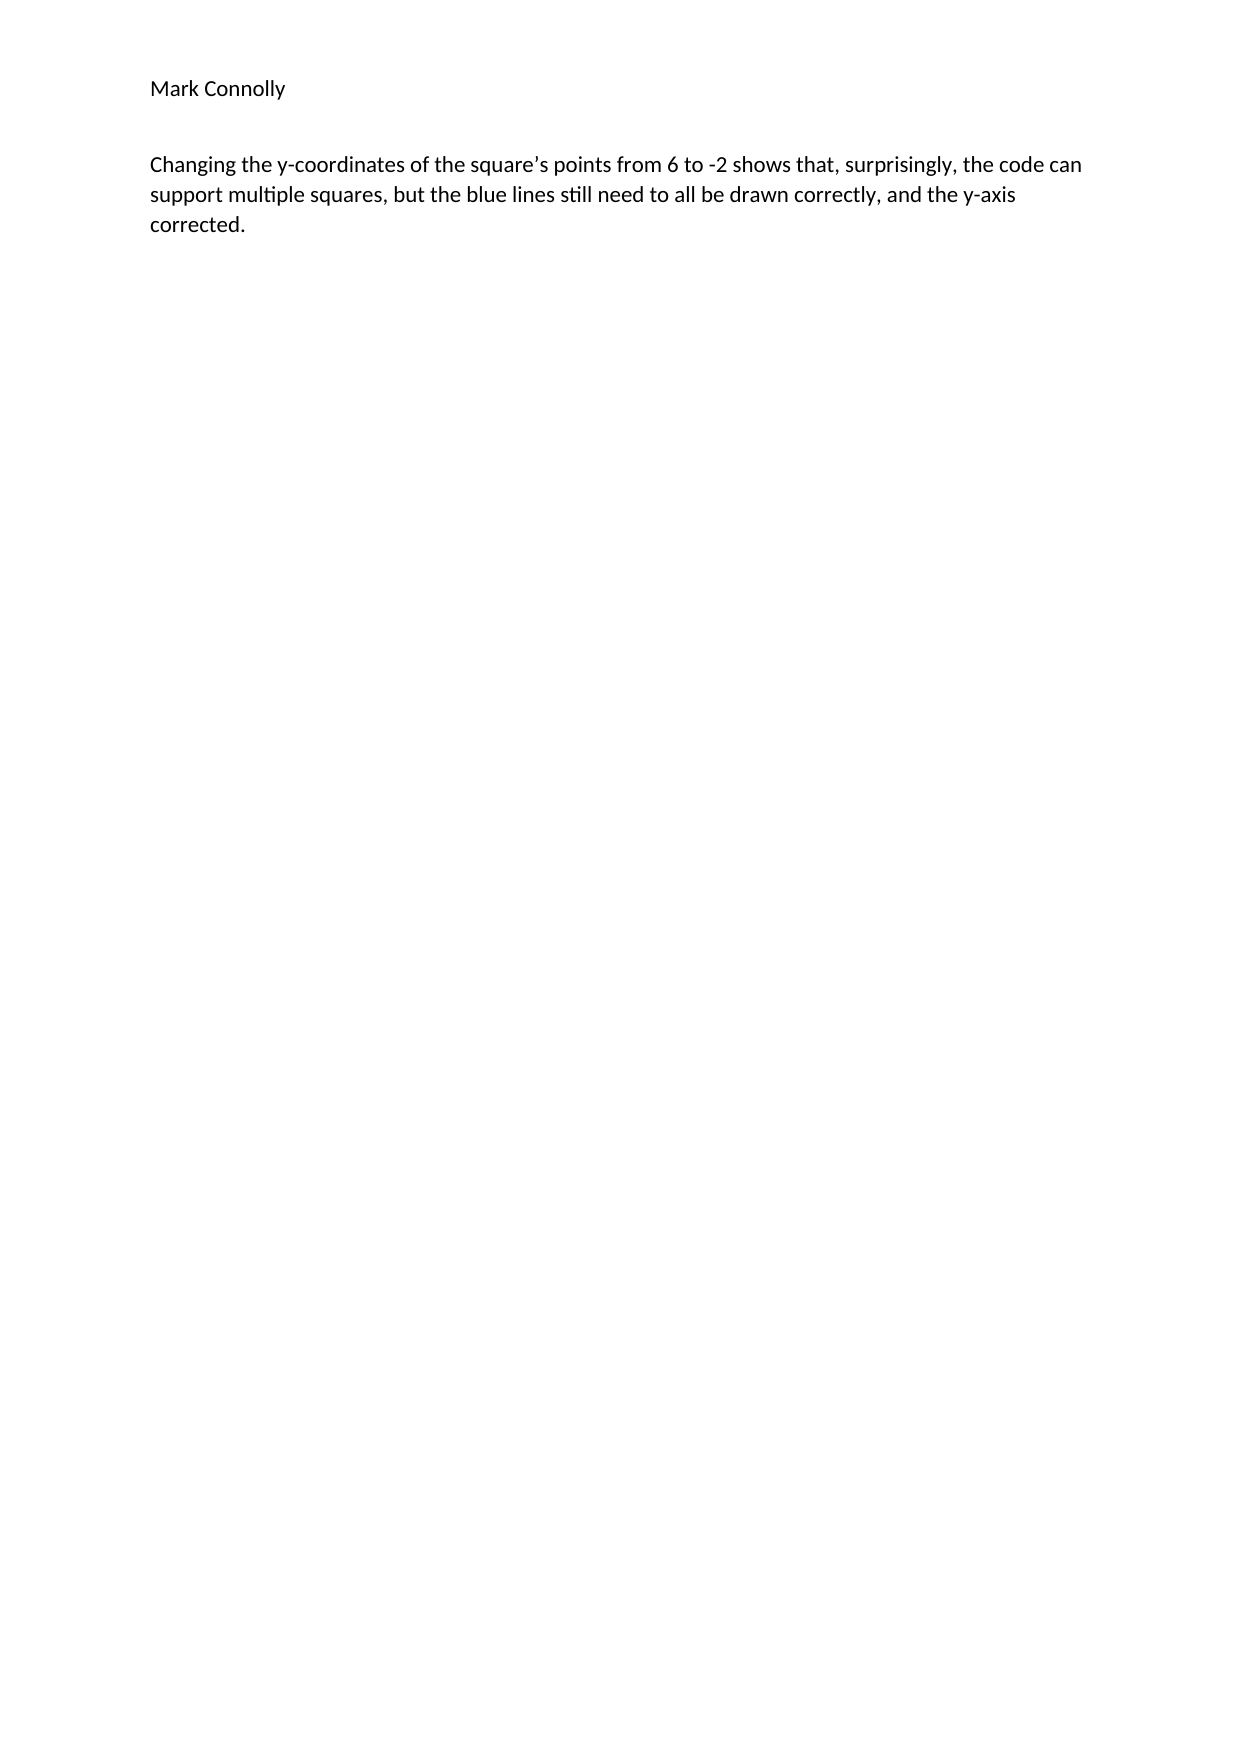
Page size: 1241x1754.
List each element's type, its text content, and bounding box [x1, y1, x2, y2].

text Changing the y-coordinates of the square’s points from 6 to -2 shows that, surprisingly, the code can support multiple squares, but the blue lines still need to all be drawn correctly, and the y-axis corrected. [150, 150, 1090, 238]
